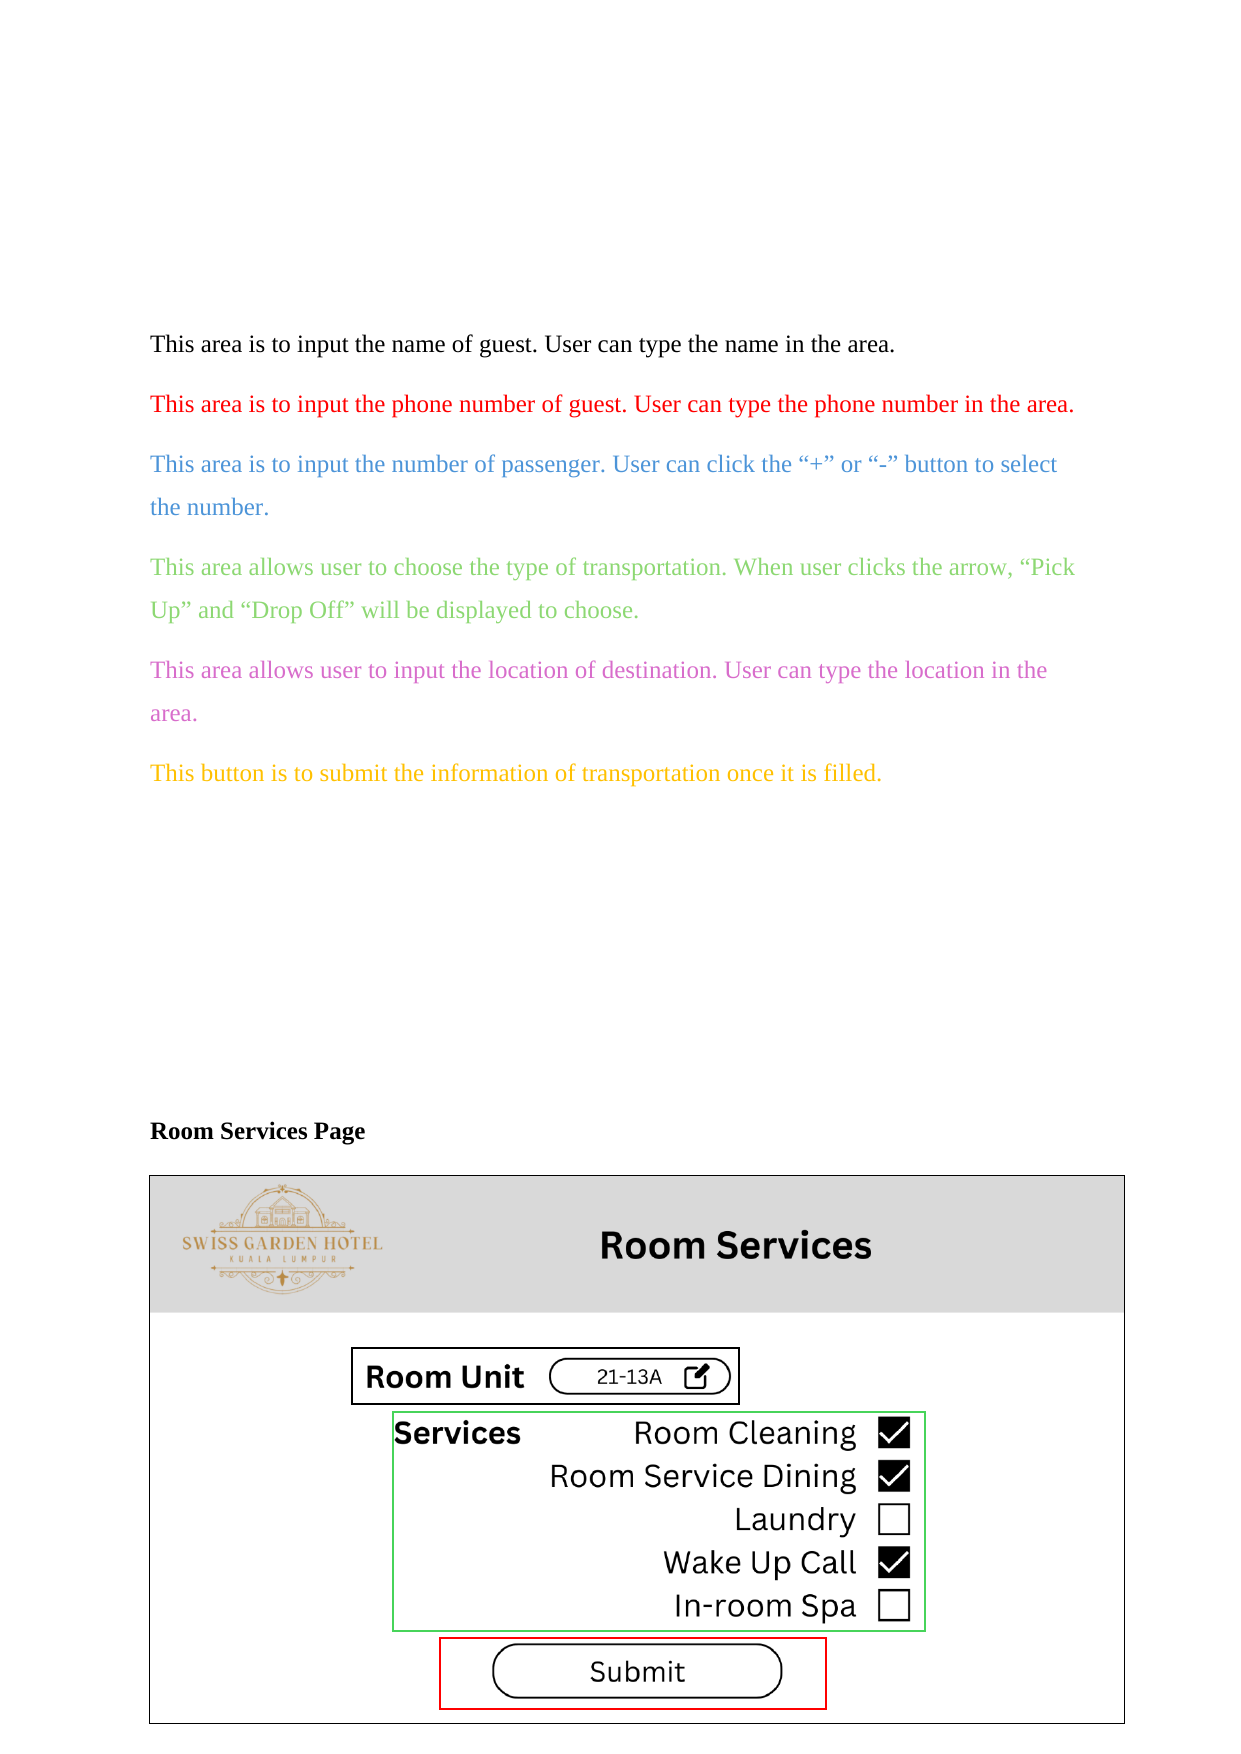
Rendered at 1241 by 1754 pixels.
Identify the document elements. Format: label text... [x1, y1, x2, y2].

picture [150, 1176, 1124, 1723]
text Room Services Page [150, 1116, 1090, 1145]
text This button is to submit the information of transportation once it is filled. [150, 758, 1090, 786]
text This area is to input the phone number of guest. User can type the phone number in the area. [150, 389, 1090, 418]
text This area is to input the number of passenger. User can click the “+” or “-” button to select the number. [150, 449, 1090, 521]
text This area allows user to input the location of destination. User can type the location in the area. [150, 655, 1090, 727]
text This area is to input the name of guest. User can type the name in the area. [150, 329, 1090, 358]
text This area allows user to choose the type of transportation. When user clicks the arrow, “Pick Up” and “Drop Off” will be displayed to choose. [150, 552, 1090, 624]
